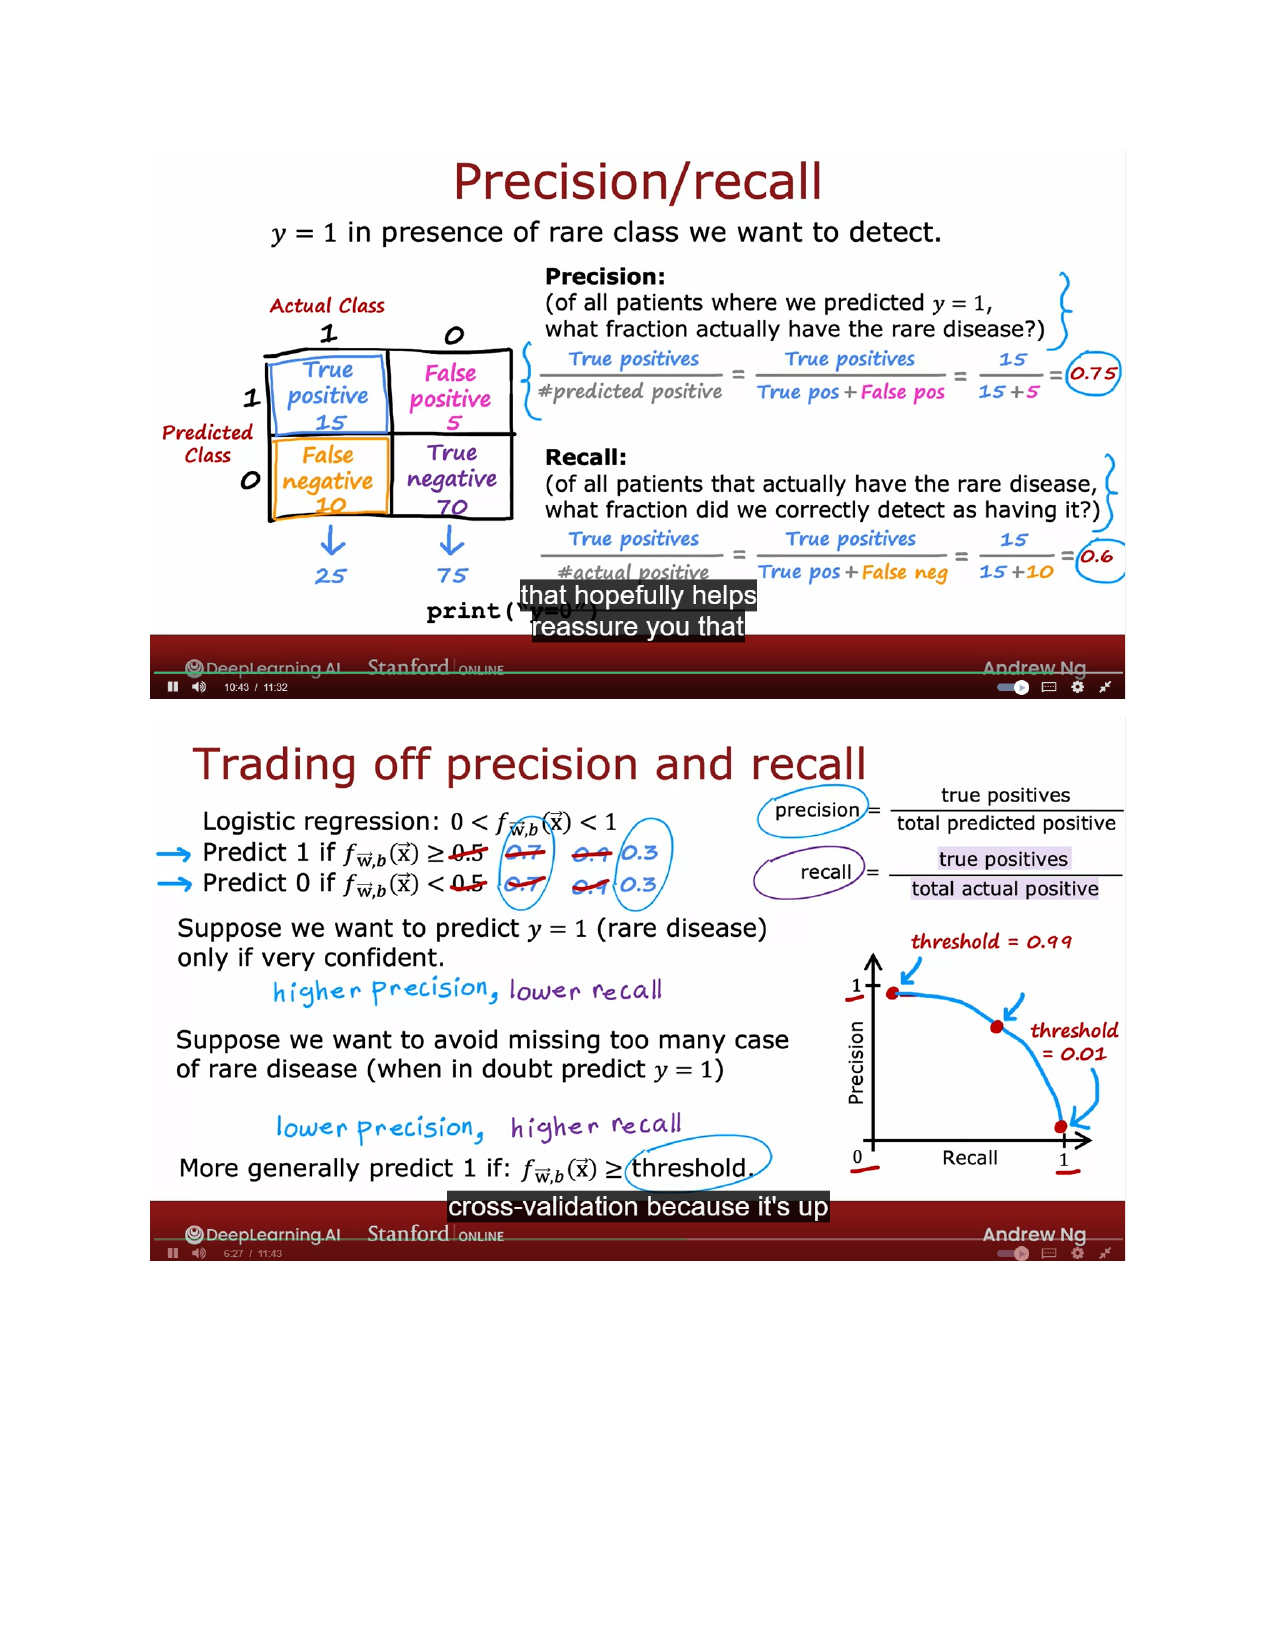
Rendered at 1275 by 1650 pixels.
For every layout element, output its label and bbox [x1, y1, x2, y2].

picture [150, 717, 1125, 1261]
picture [150, 150, 1125, 699]
